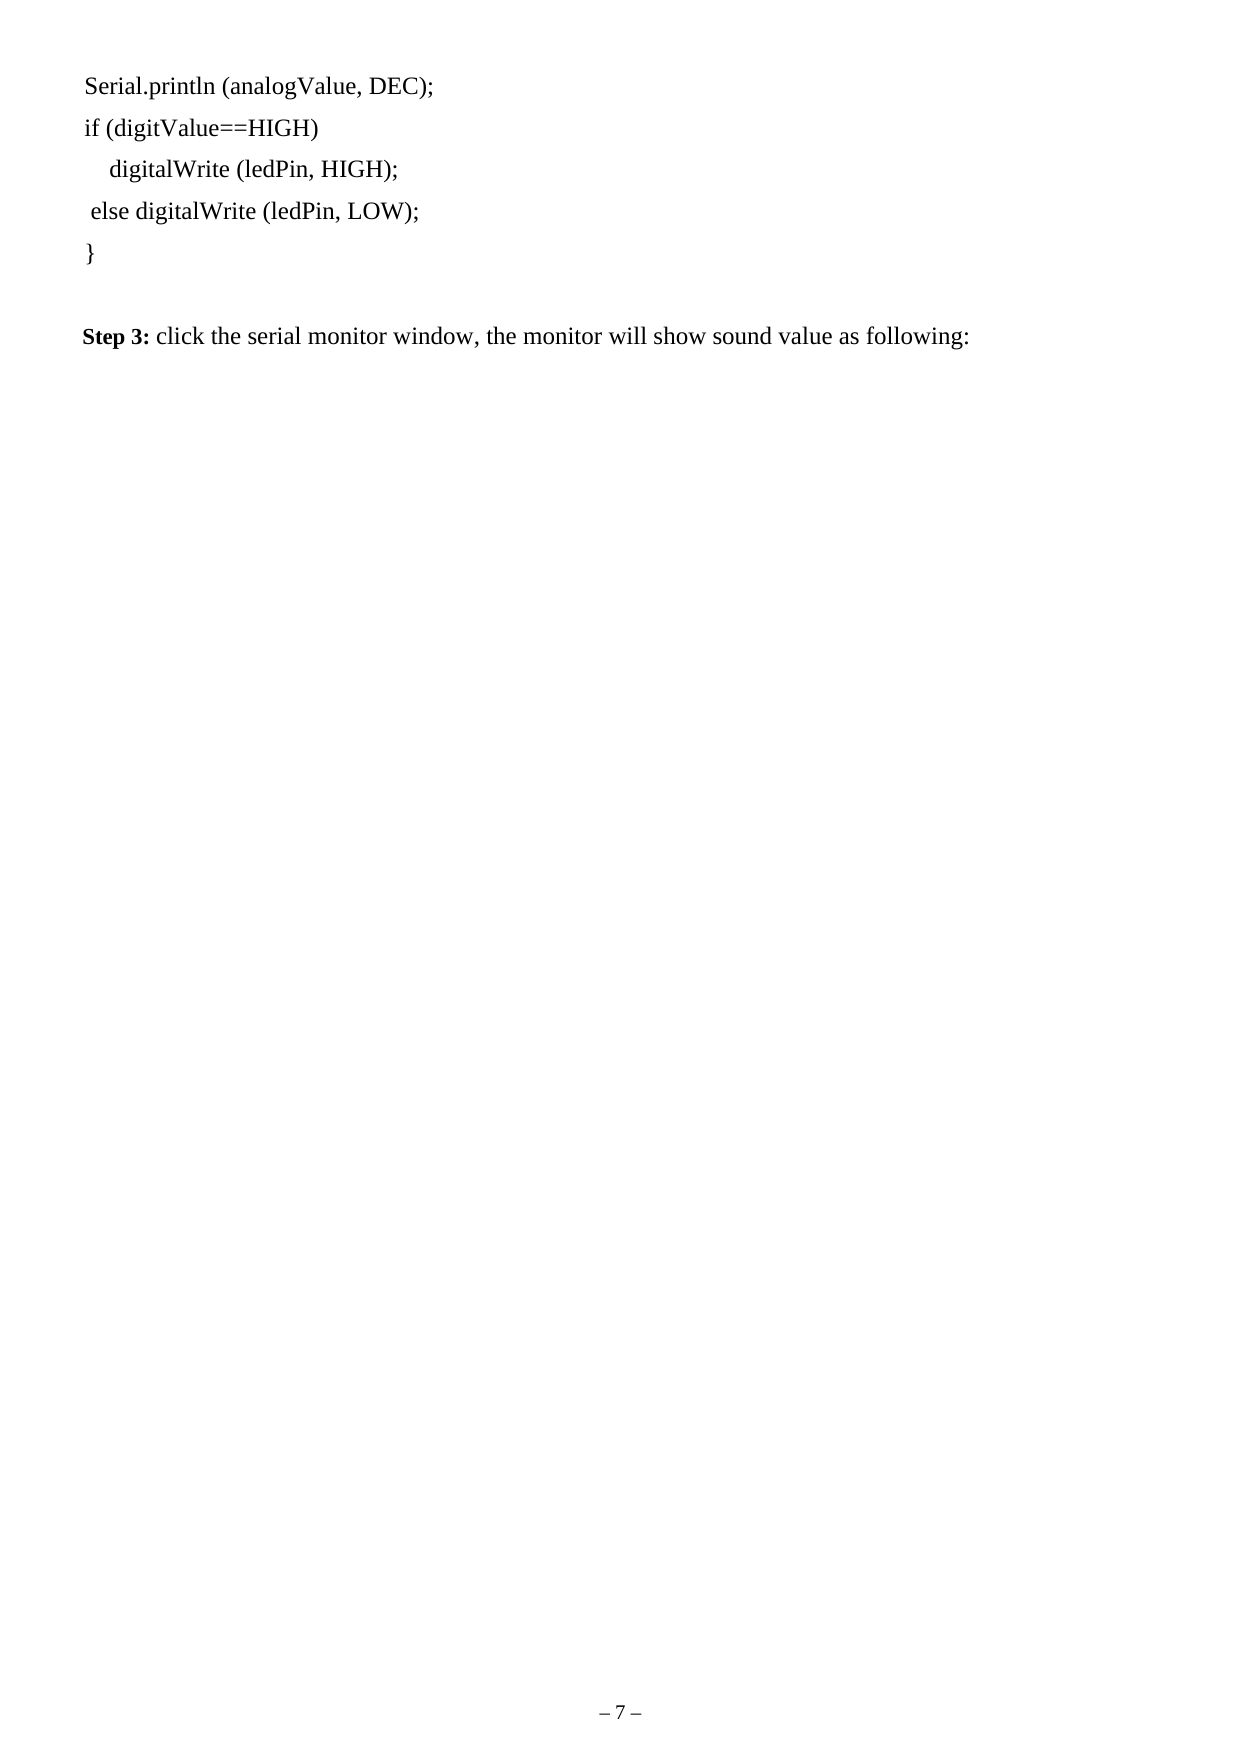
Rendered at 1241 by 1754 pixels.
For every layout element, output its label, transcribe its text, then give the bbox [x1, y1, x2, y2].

text } [59, 231, 1181, 273]
text else digitalWrite (ledPin, LOW); [59, 189, 1181, 231]
text if (digitValue==HIGH) [59, 106, 1181, 148]
text Serial.println (analogValue, DEC); [59, 64, 1181, 106]
text Step 3: click the serial monitor window, the monitor will show sound value as following: [59, 314, 1181, 356]
text digitalWrite (ledPin, HIGH); [59, 148, 1181, 189]
